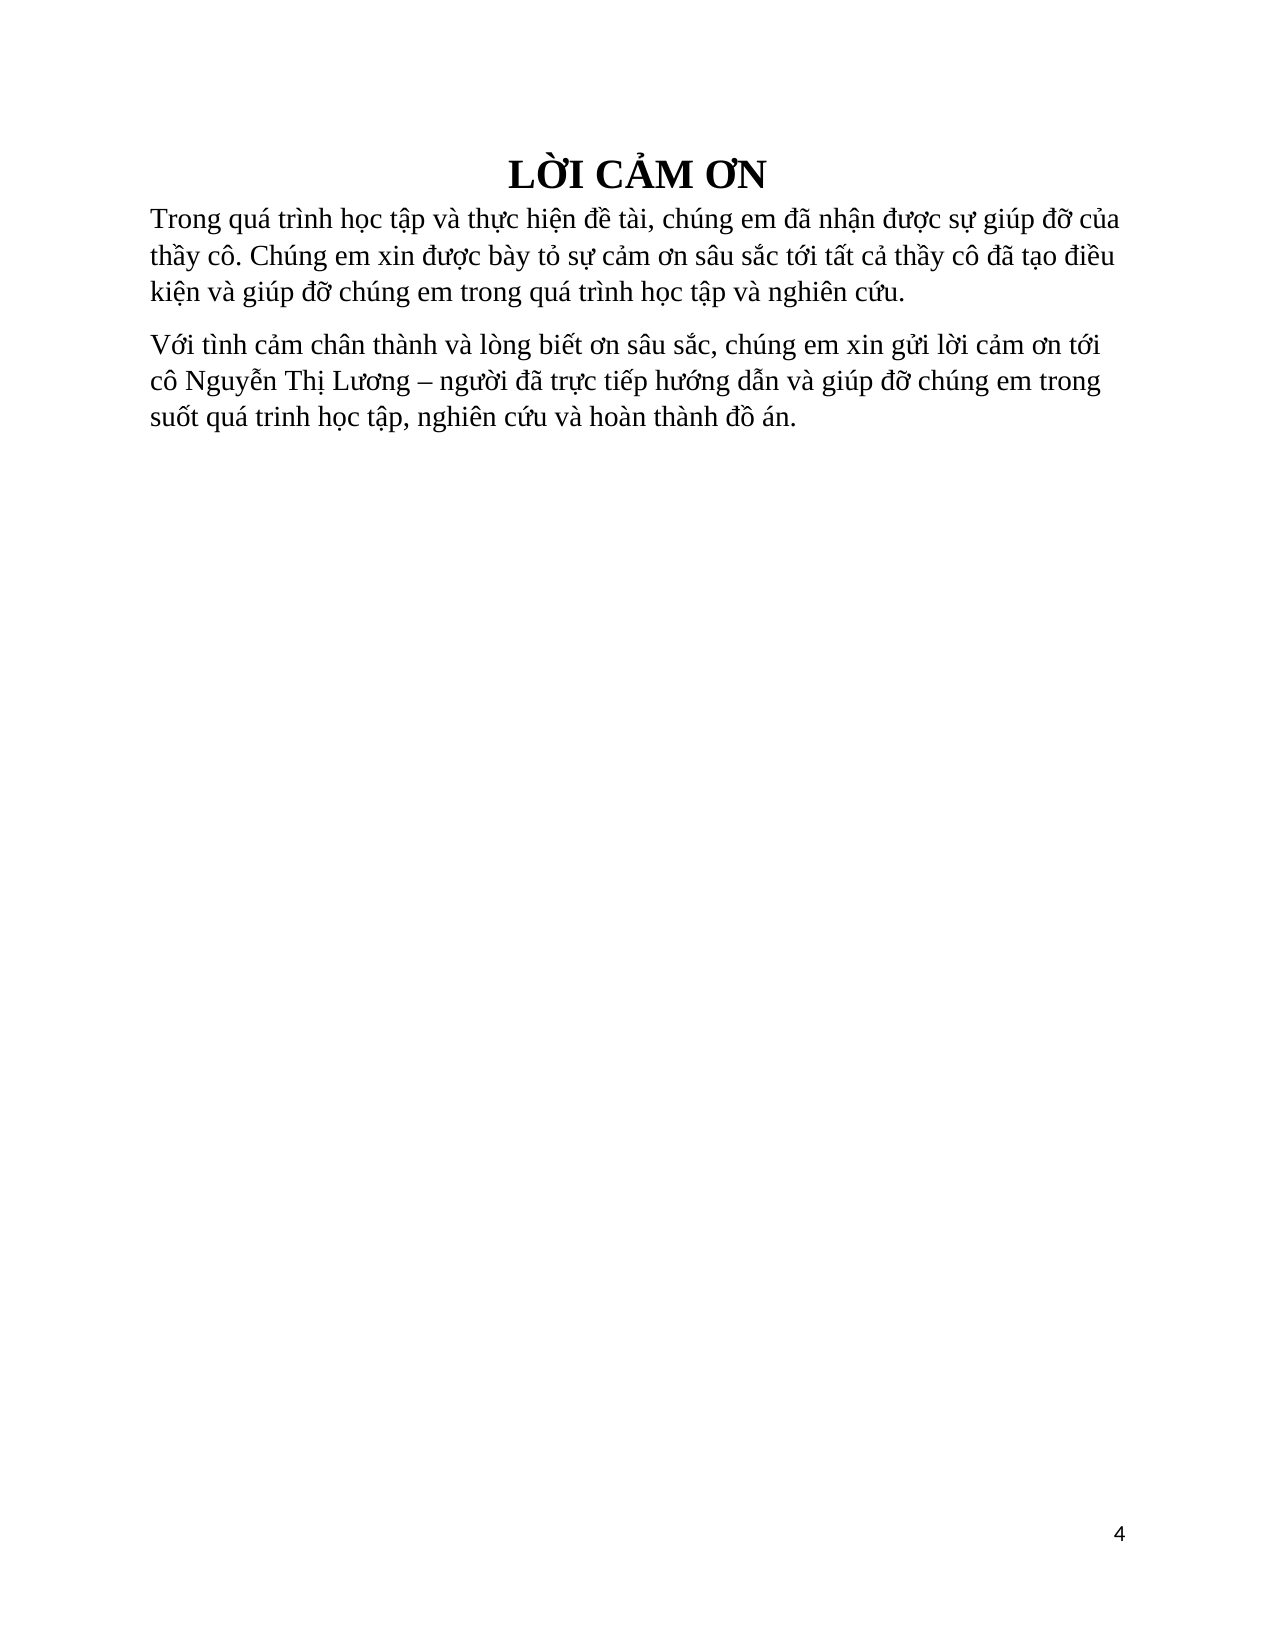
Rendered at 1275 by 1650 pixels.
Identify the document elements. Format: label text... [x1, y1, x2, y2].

subtitle LỜI CẢM ƠN [150, 150, 1125, 198]
text Trong quá trình học tập và thực hiện đề tài, chúng em đã nhận được sự giúp đỡ của thầy cô. Chúng em xin được bày tỏ sự cảm ơn sâu sắc tới tất cả thầy cô đã tạo điều kiện và giúp đỡ chúng em trong quá trình học tập và nghiên cứu. [150, 202, 1125, 307]
text Với tình cảm chân thành và lòng biết ơn sâu sắc, chúng em xin gửi lời cảm ơn tới cô Nguyễn Thị Lương – người đã trực tiếp hướng dẫn và giúp đỡ chúng em trong suốt quá trinh học tập, nghiên cứu và hoàn thành đồ án. [150, 327, 1125, 433]
